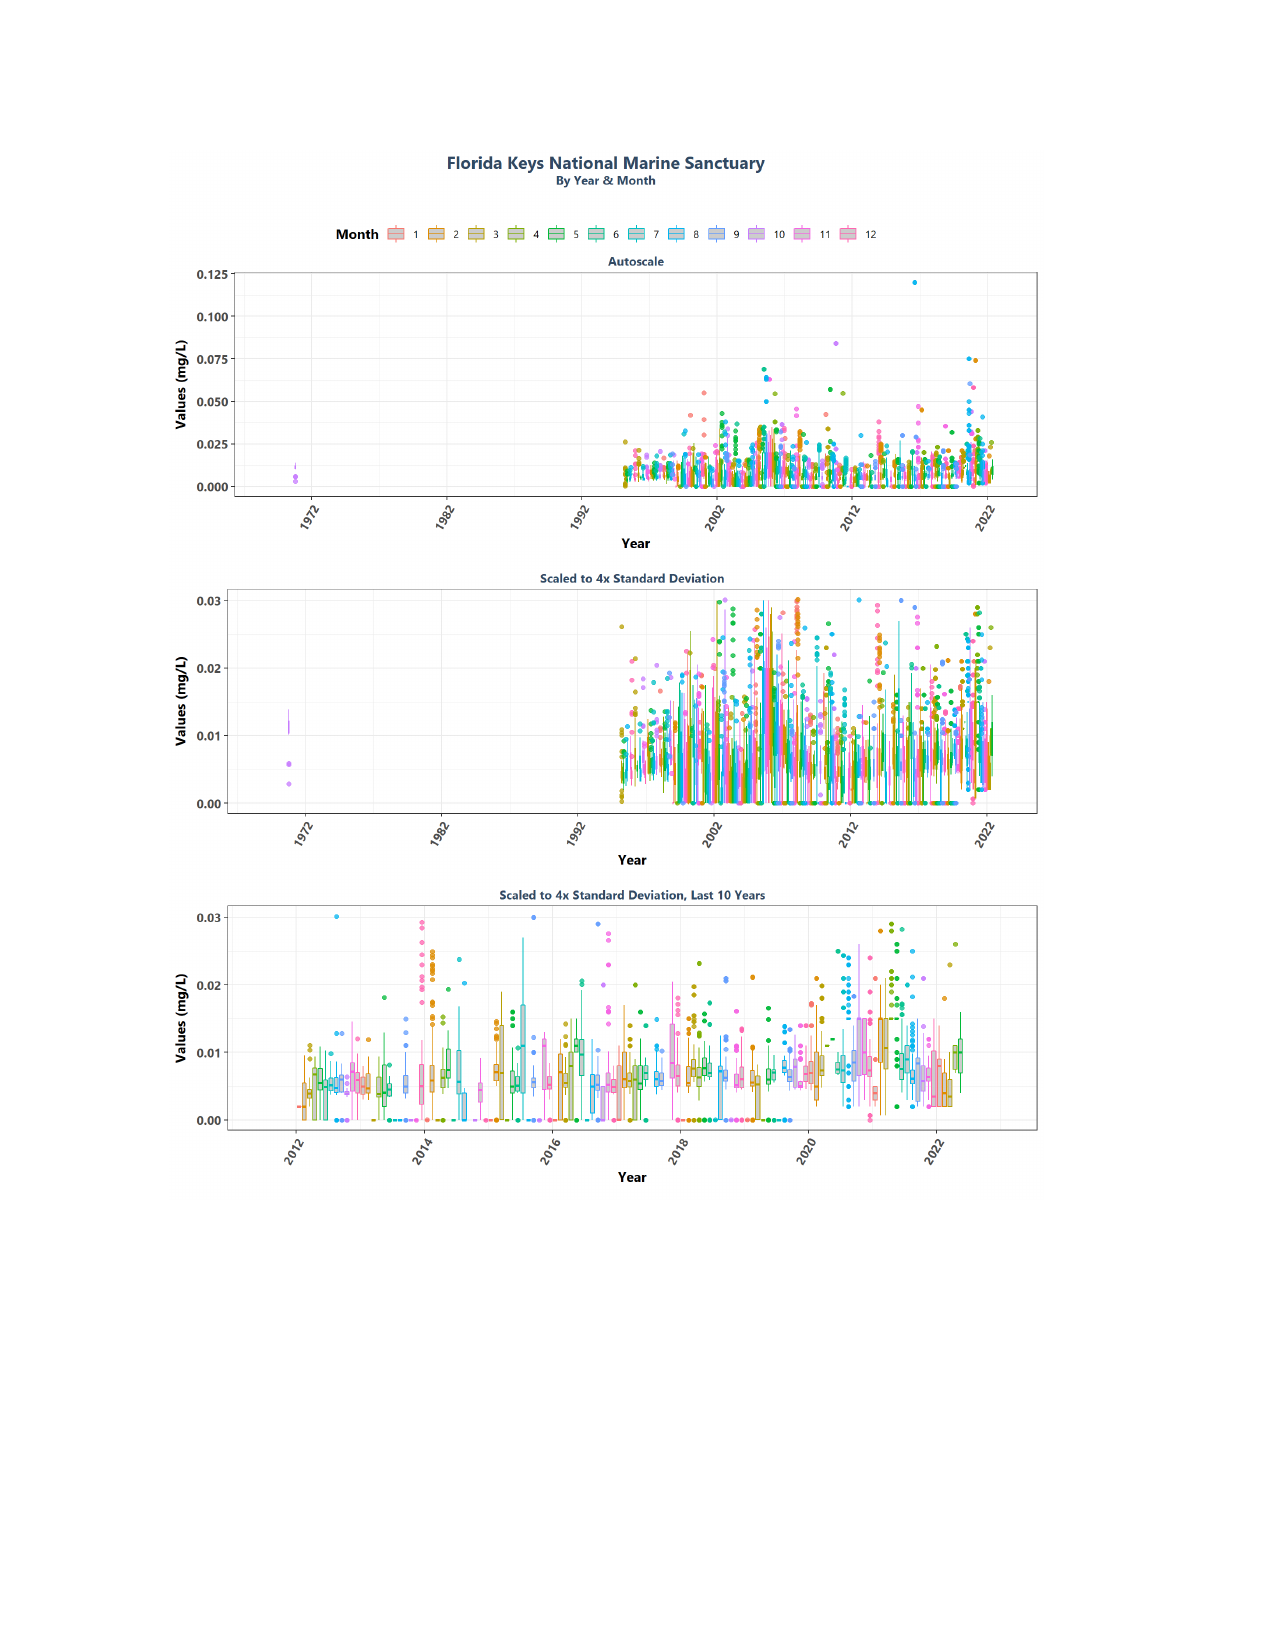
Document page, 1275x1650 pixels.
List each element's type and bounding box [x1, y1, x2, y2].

picture [168, 150, 1044, 1200]
